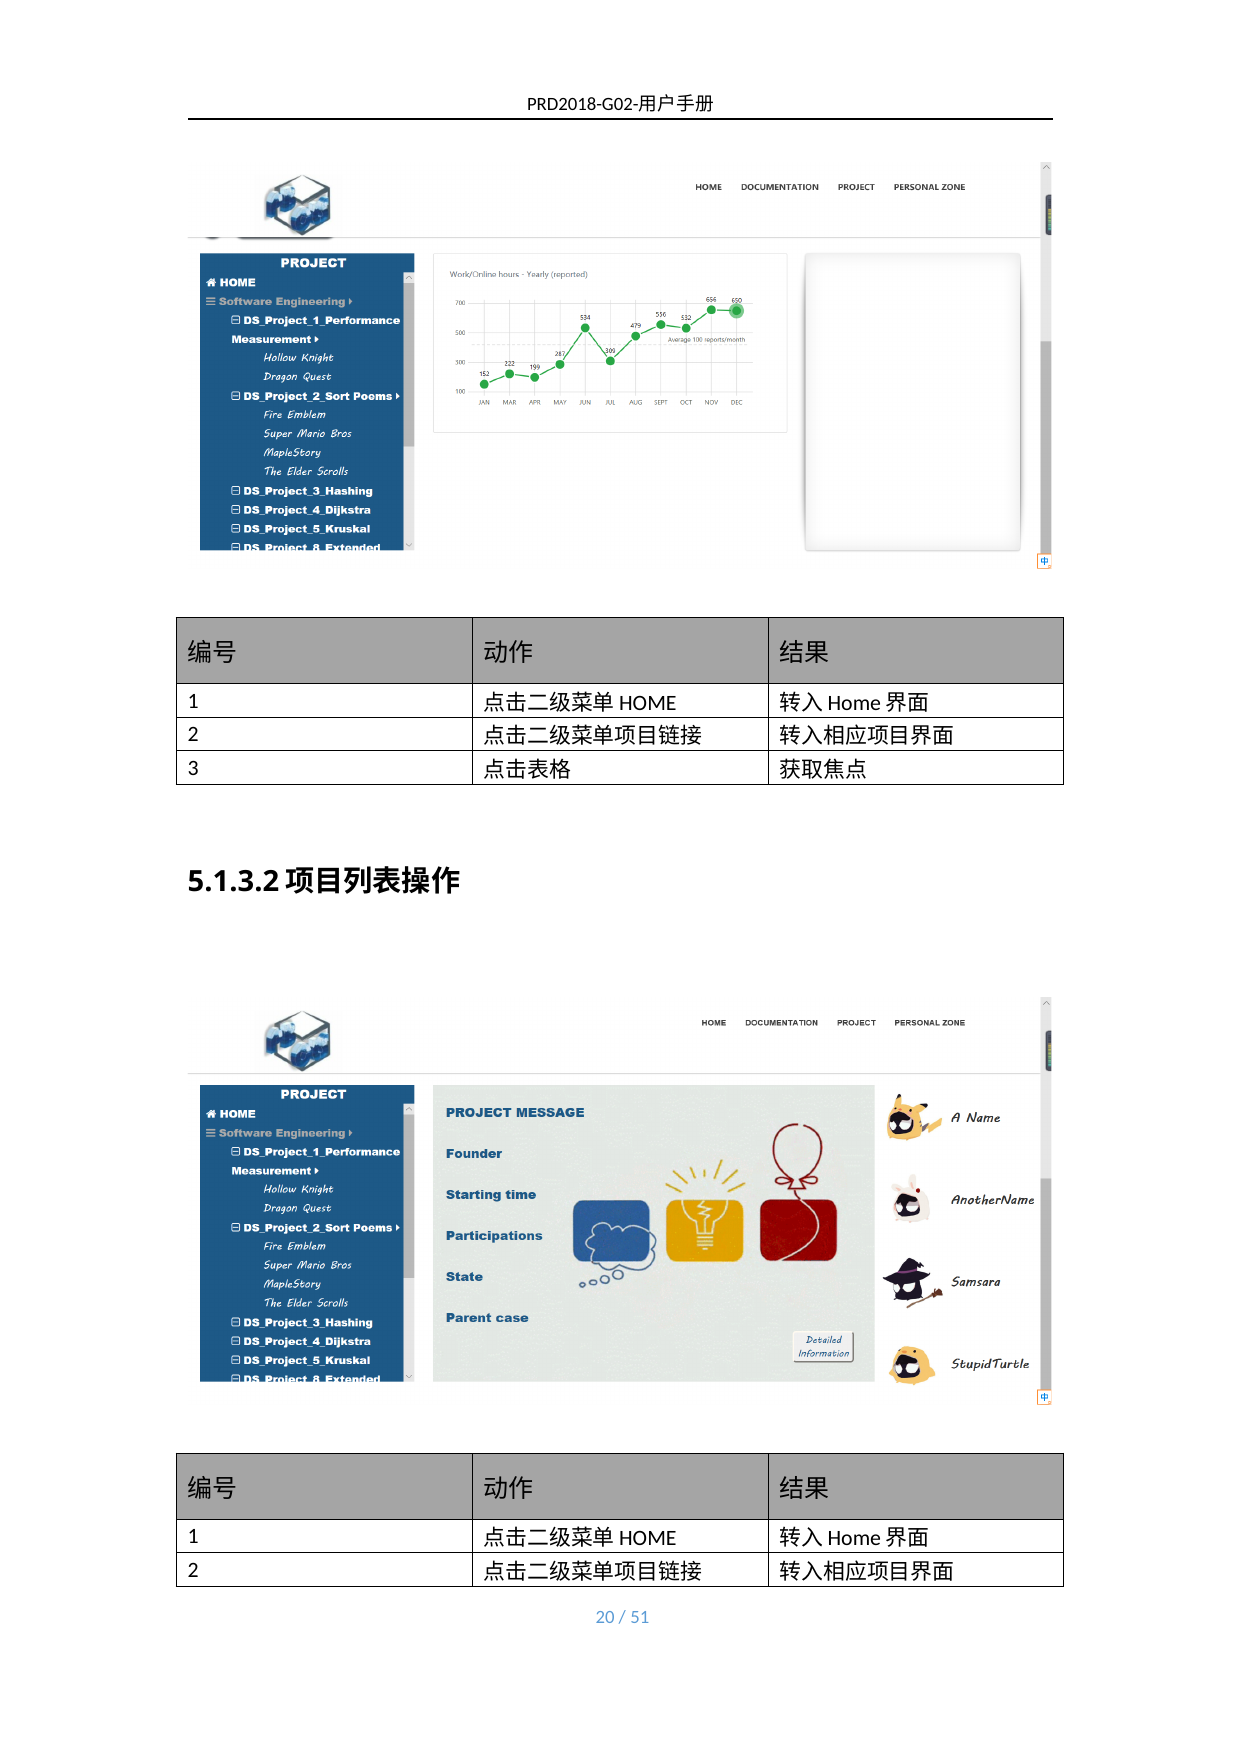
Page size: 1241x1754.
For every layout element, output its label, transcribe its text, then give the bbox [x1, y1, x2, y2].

table_header 编号 [177, 618, 472, 683]
table_cell 点击二级菜单HOME [473, 684, 768, 717]
table_header 动作 [473, 618, 768, 683]
table_cell 1 [177, 1520, 472, 1552]
table_cell 2 [177, 718, 472, 750]
table_cell 点击表格 [473, 751, 768, 784]
table_cell 点击二级菜单项目链接 [473, 718, 768, 750]
table_cell 转入相应项目界面 [769, 1553, 1063, 1586]
subtitle 5.1.3.2项目列表操作 [187, 846, 1053, 911]
table_header 动作 [473, 1454, 768, 1519]
table_cell 3 [177, 751, 472, 784]
table_cell 1 [177, 684, 472, 717]
picture [187, 997, 1052, 1405]
table_cell 转入相应项目界面 [769, 718, 1063, 750]
table_cell 点击二级菜单项目链接 [473, 1553, 768, 1586]
table_cell 获取焦点 [769, 751, 1063, 784]
table_header 结果 [769, 618, 1063, 683]
table_cell 转入Home界面 [769, 1520, 1063, 1552]
table_cell 2 [177, 1553, 472, 1586]
picture [187, 162, 1052, 569]
table_header 编号 [177, 1454, 472, 1519]
table_header 结果 [769, 1454, 1063, 1519]
table_cell 点击二级菜单HOME [473, 1520, 768, 1552]
table_cell 转入Home界面 [769, 684, 1063, 717]
